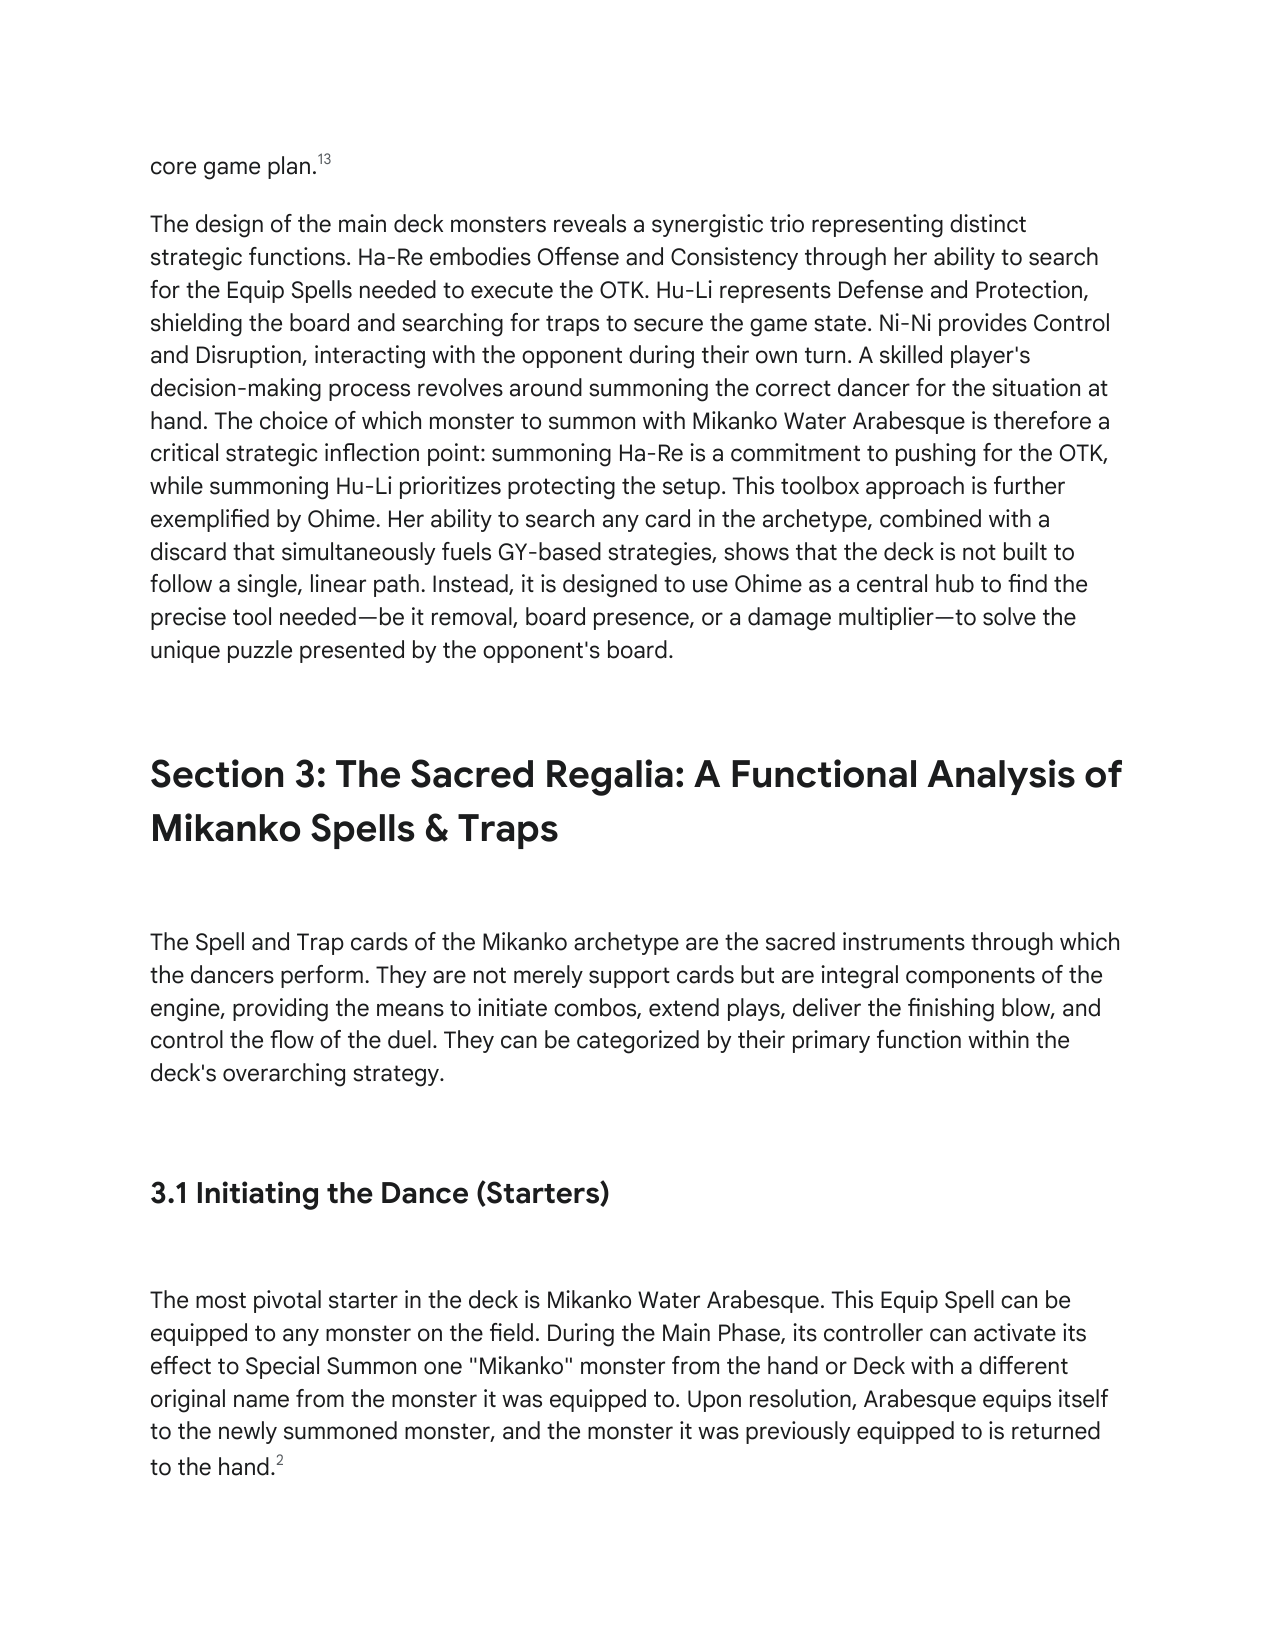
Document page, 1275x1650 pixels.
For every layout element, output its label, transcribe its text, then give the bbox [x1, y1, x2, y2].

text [150, 150, 1125, 181]
text The Spell and Trap cards of the Mikanko archetype are the sacred instruments through which the dancers perform. They are not merely support cards but are integral components of the engine, providing the means to initiate combos, extend plays, deliver the finishing blow, and control the flow of the duel. They can be categorized by their primary function within the deck's overarching strategy. [150, 929, 1125, 1088]
text The most pivotal starter in the deck is Mikanko Water Arabesque. This Equip Spell can be equipped to any monster on the field. During the Main Phase, its controller can activate its effect to Special Summon one "Mikanko" monster from the hand or Deck with a different original name from the monster it was equipped to. Upon resolution, Arabesque equips itself to the newly summoned monster, and the monster it was previously equipped to is returned to the hand.2 [150, 1287, 1125, 1482]
subtitle 3.1 Initiating the Dance (Starters) [150, 1175, 1125, 1211]
subtitle Section 3: The Sacred Regalia: A Functional Analysis of Mikanko Spells & Traps [150, 751, 1125, 852]
text The design of the main deck monsters reveals a synergistic trio representing distinct strategic functions. Ha-Re embodies Offense and Consistency through her ability to search for the Equip Spells needed to execute the OTK. Hu-Li represents Defense and Protection, shielding the board and searching for traps to secure the game state. Ni-Ni provides Control and Disruption, interacting with the opponent during their own turn. A skilled player's decision-making process revolves around summoning the correct dancer for the situation at hand. The choice of which monster to summon with Mikanko Water Arabesque is therefore a critical strategic inflection point: summoning Ha-Re is a commitment to pushing for the OTK, while summoning Hu-Li prioritizes protecting the setup. This toolbox approach is further exemplified by Ohime. Her ability to search any card in the archetype, combined with a discard that simultaneously fuels GY-based strategies, shows that the deck is not built to follow a single, linear path. Instead, it is designed to use Ohime as a central hub to find the precise tool needed—be it removal, board presence, or a damage multiplier—to solve the unique puzzle presented by the opponent's board. [150, 211, 1125, 665]
